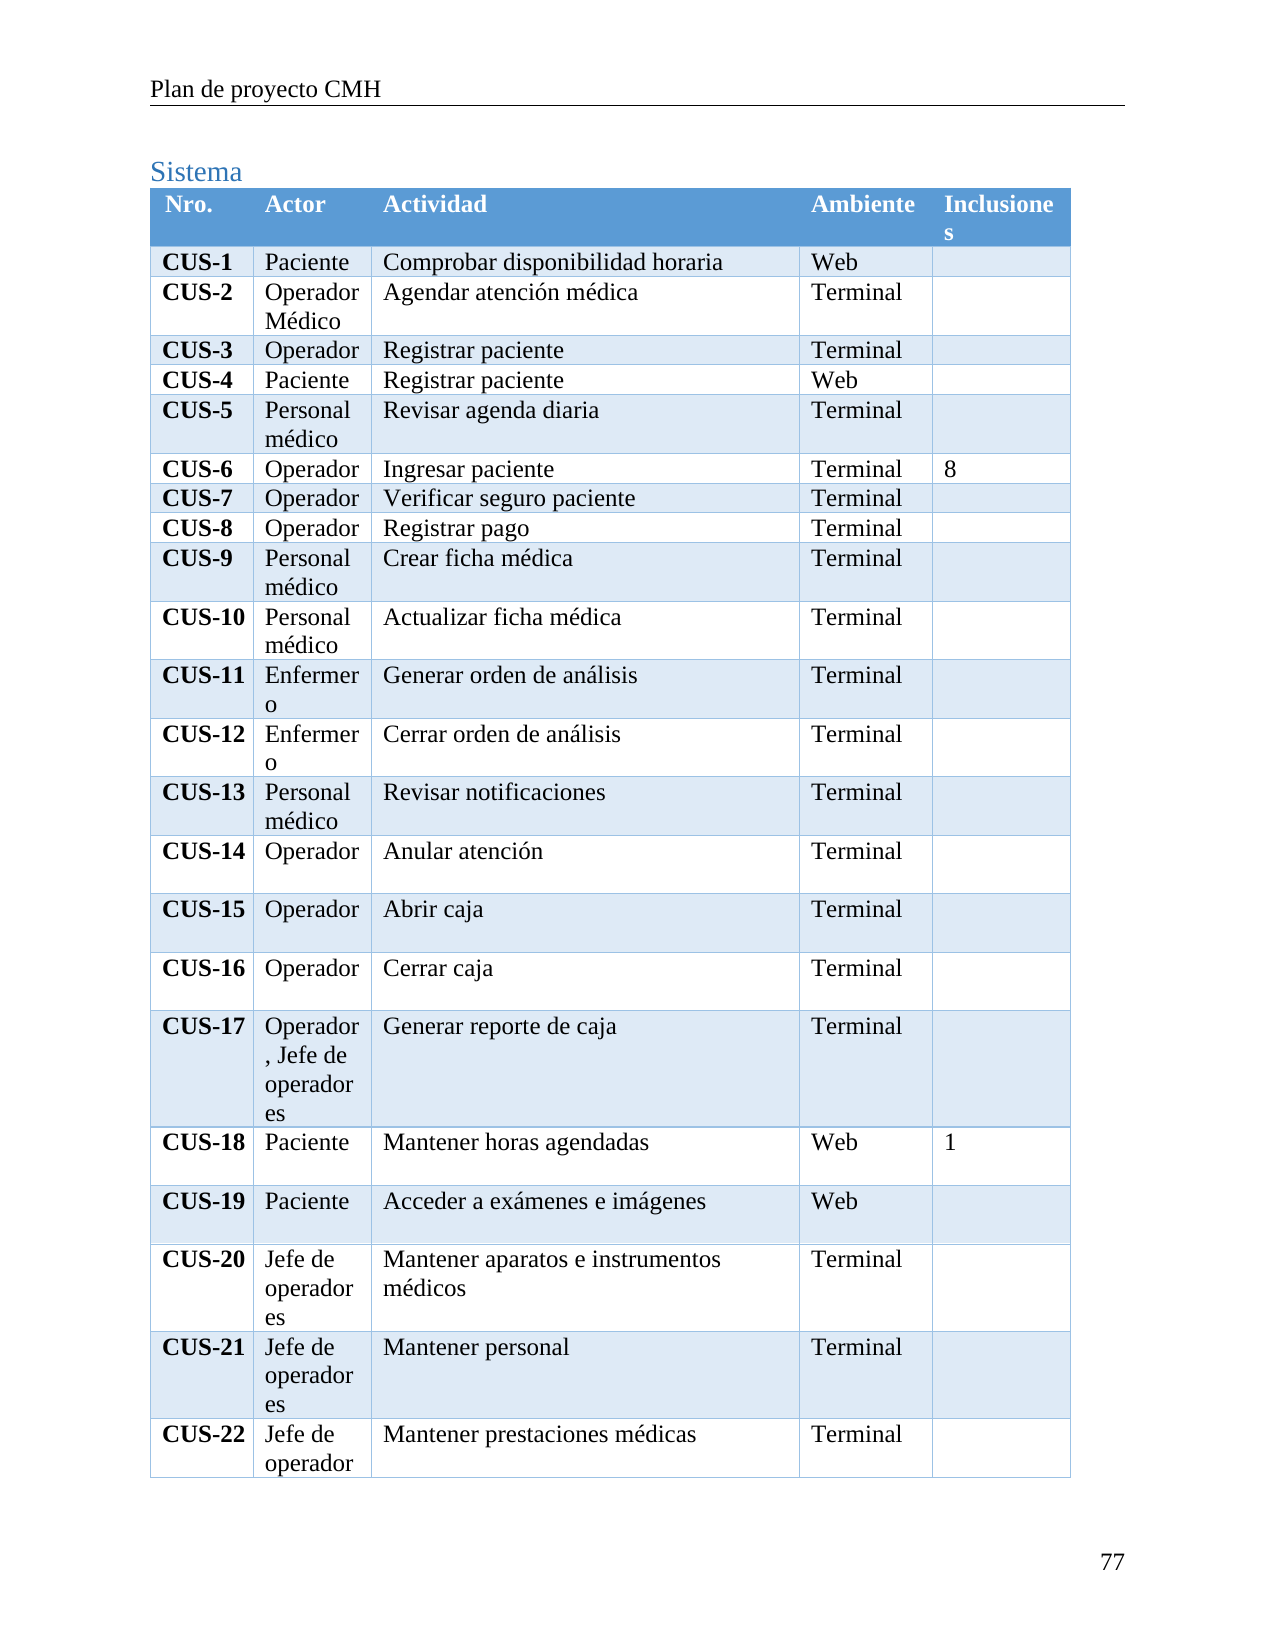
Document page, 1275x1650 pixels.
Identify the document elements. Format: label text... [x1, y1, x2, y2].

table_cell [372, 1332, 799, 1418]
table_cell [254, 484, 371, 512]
table_cell Web [800, 247, 932, 276]
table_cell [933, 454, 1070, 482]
table_cell Web [800, 365, 932, 394]
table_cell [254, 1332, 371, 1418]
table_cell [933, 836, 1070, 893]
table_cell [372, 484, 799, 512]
table_cell Comprobar disponibilidad horaria [372, 247, 799, 276]
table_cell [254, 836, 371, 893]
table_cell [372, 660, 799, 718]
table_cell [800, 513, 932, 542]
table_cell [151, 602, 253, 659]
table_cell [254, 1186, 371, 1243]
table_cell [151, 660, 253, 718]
table_cell [933, 336, 1070, 364]
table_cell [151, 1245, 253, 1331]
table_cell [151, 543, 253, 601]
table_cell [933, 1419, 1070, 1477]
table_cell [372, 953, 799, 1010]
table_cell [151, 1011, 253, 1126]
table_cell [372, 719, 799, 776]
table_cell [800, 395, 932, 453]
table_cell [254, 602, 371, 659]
table_header Actividad [372, 189, 799, 246]
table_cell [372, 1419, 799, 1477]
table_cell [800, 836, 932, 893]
table_cell [151, 336, 253, 364]
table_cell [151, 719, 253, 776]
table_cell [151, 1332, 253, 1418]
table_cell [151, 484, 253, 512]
table_cell Paciente [254, 247, 371, 276]
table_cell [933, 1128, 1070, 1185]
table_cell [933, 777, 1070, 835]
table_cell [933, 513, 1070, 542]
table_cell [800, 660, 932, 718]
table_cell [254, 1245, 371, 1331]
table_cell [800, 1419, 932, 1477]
table_cell Terminal [800, 277, 932, 334]
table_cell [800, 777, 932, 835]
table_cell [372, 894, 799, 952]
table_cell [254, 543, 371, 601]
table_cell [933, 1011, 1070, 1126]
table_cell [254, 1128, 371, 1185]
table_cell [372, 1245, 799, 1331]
table_cell [933, 247, 1070, 276]
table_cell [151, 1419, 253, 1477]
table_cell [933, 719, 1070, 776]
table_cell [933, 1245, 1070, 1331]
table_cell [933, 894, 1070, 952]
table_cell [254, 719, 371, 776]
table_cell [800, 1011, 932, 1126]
table_cell Registrar paciente [372, 365, 799, 394]
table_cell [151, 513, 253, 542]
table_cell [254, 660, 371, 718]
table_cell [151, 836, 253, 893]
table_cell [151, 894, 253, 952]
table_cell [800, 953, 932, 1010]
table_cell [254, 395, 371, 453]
table_header Inclusiones [933, 189, 1070, 246]
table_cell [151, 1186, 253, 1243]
table_header Actor [254, 189, 371, 246]
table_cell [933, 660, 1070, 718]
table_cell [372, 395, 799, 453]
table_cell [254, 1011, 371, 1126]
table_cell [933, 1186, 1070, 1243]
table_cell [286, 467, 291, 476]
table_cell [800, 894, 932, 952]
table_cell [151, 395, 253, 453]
table_cell Agendar atención médica [372, 277, 799, 334]
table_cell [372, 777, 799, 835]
table_cell [933, 277, 1070, 334]
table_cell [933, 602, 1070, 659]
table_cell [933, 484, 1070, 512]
subtitle Sistema [150, 154, 1125, 188]
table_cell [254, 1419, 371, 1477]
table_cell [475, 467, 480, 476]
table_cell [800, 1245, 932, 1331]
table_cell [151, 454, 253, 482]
table_cell [151, 365, 253, 394]
table_header Ambiente [800, 189, 932, 246]
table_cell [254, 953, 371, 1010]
table_cell Operador [254, 336, 371, 364]
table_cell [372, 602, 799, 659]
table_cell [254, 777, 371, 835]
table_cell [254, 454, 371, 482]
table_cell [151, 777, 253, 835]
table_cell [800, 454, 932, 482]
table_cell [933, 365, 1070, 394]
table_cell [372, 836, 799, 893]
table_cell Operador Médico [254, 277, 371, 334]
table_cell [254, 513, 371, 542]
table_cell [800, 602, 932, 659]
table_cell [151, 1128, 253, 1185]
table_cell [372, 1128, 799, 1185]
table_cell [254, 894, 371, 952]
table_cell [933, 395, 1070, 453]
table_cell Paciente [254, 365, 371, 394]
table_cell [151, 247, 253, 276]
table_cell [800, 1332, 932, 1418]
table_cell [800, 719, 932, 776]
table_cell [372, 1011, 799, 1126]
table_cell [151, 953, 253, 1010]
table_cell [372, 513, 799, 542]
table_cell [151, 277, 253, 334]
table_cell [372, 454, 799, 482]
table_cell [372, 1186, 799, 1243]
table_cell Terminal [800, 336, 932, 364]
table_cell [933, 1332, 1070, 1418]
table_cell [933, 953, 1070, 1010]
table_header Nro. [151, 189, 253, 246]
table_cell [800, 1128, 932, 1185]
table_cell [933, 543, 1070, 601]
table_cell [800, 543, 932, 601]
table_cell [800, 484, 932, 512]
table_cell Registrar paciente [372, 336, 799, 364]
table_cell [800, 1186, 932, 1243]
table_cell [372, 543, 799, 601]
